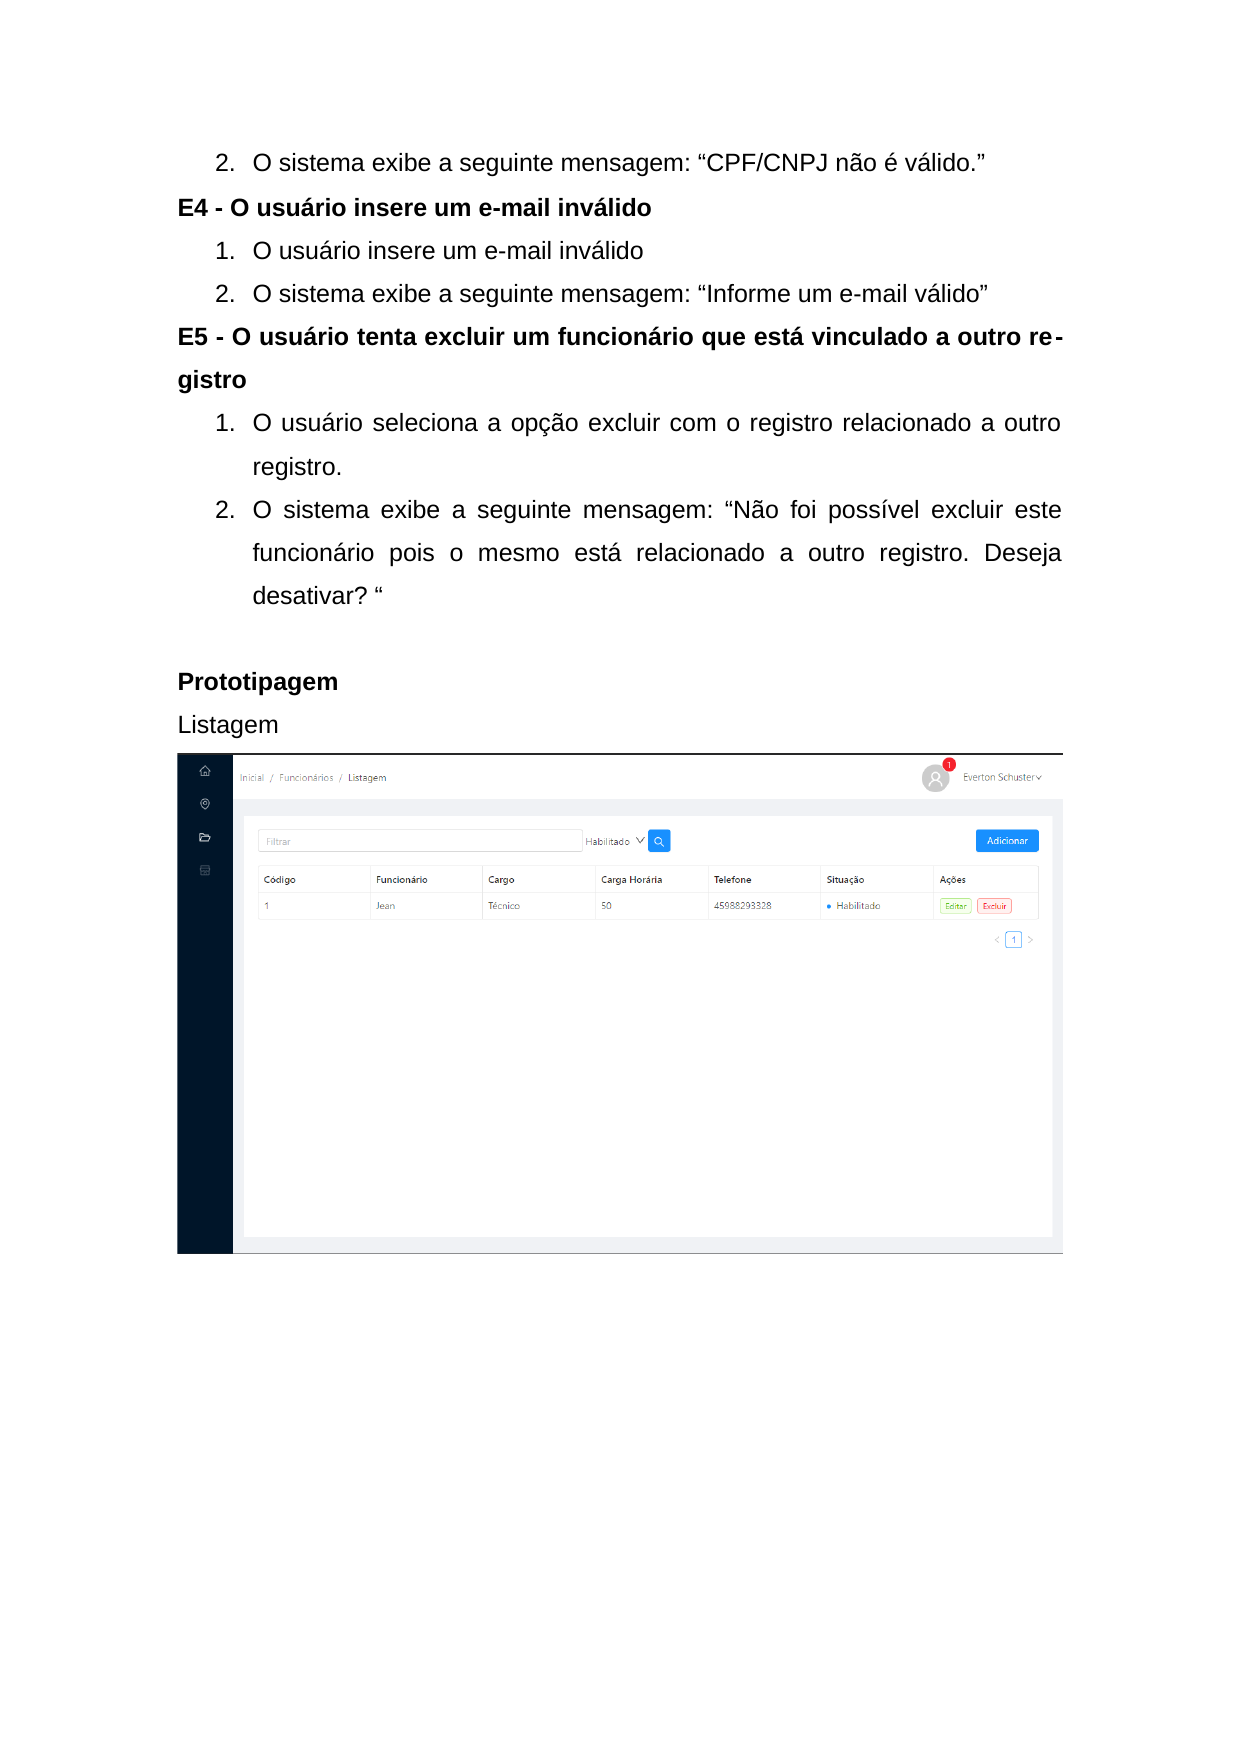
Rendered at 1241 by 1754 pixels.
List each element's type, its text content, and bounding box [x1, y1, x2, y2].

picture [177, 753, 1063, 1254]
list O sistema exibe a seguinte mensagem: “CPF/CNPJ não é válido.” [215, 148, 1063, 176]
text Prototipagem [177, 667, 1063, 696]
text E4 - O usuário insere um e-mail inválido [177, 193, 1035, 222]
list O sistema exibe a seguinte mensagem: “Não foi possível excluir este funcionário pois o mesmo está relacionado a outro registro. Deseja desativar? “ [215, 495, 1063, 610]
text Listagem [177, 710, 1063, 739]
list O usuário seleciona a opção excluir com o registro relacionado a outro registro. [215, 408, 1063, 480]
text E5 - O usuário tenta excluir um funcionário que está vinculado a outro registro [177, 322, 1063, 394]
list O usuário insere um e-mail inválido [215, 236, 1063, 265]
list O sistema exibe a seguinte mensagem: “Informe um e-mail válido” [215, 279, 1063, 308]
